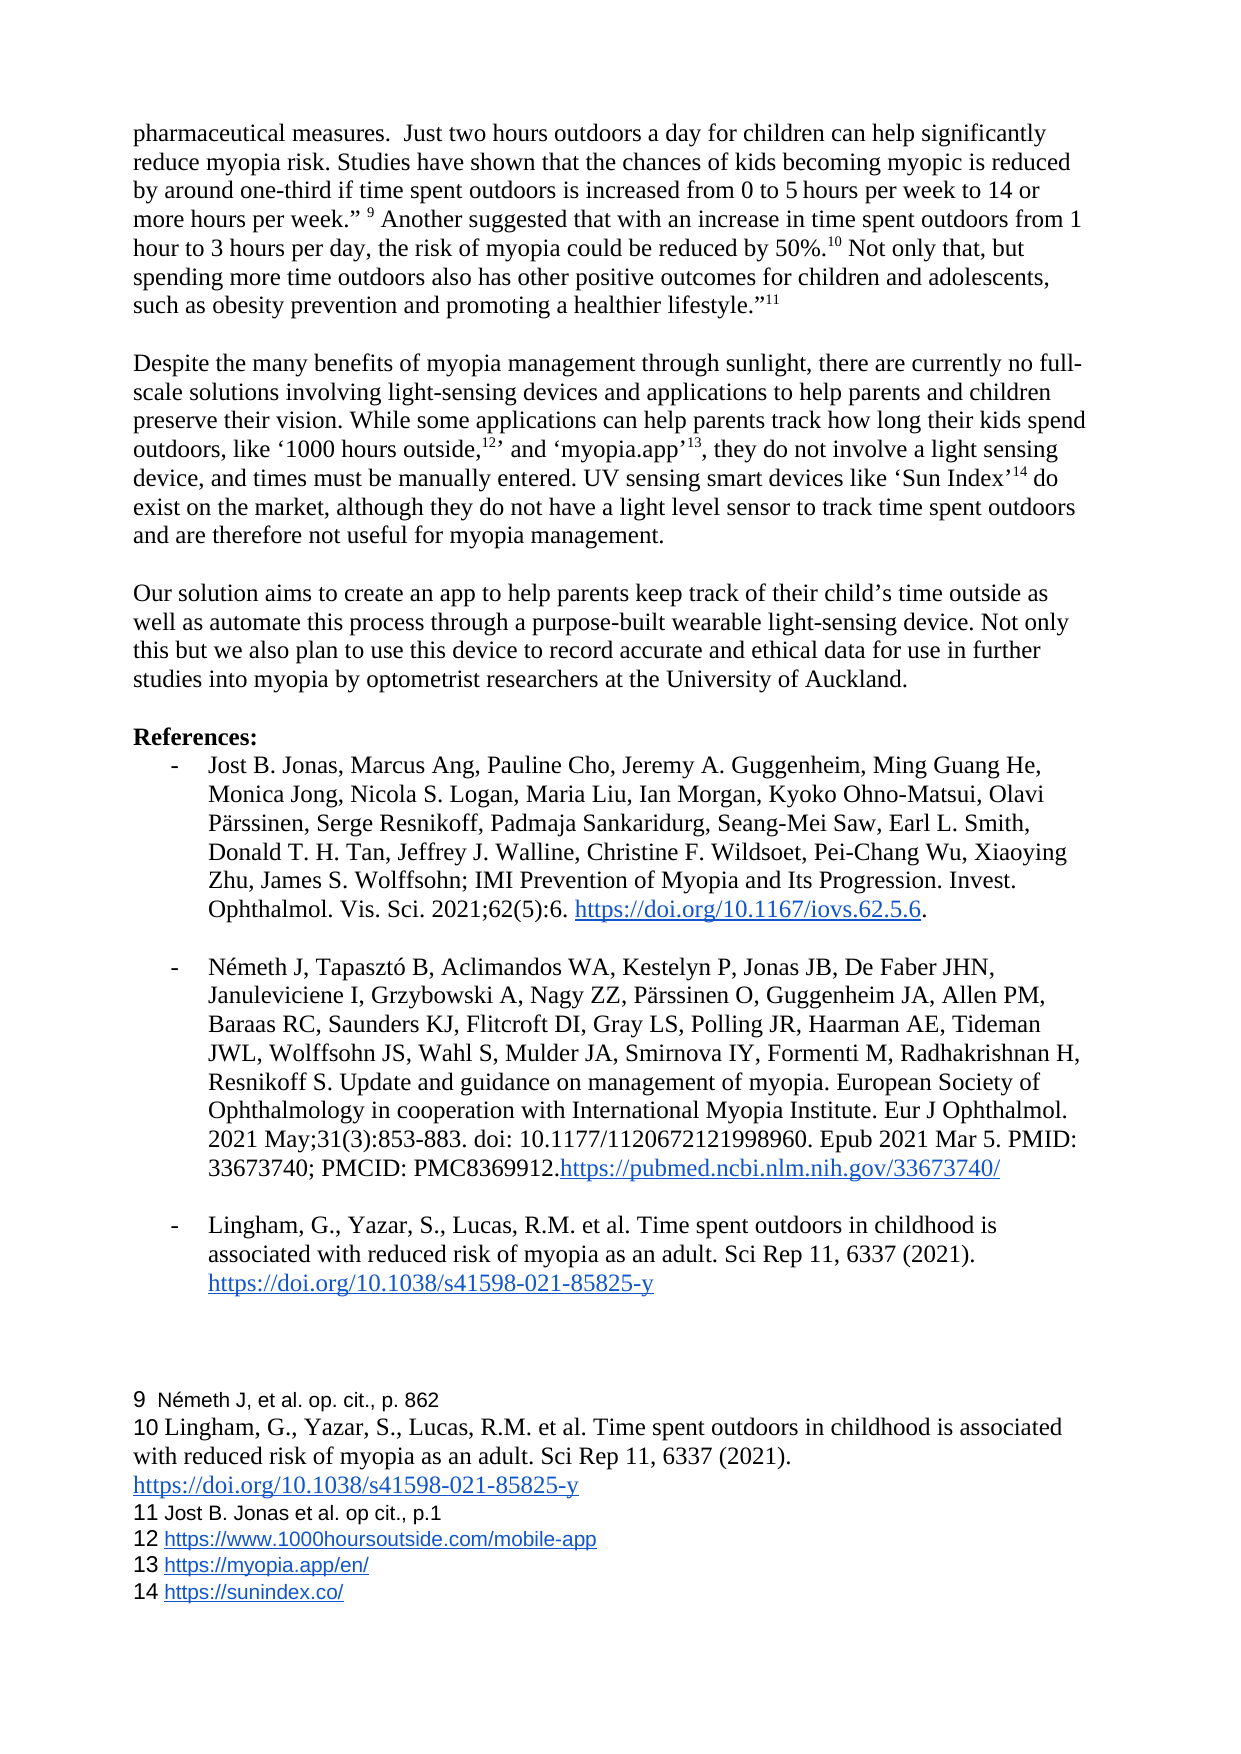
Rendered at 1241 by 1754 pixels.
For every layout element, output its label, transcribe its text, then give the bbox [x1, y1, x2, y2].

list Jost B. Jonas, Marcus Ang, Pauline Cho, Jeremy A. Guggenheim, Ming Guang He, Monica Jong, Nicola S. Logan, Maria Liu, Ian Morgan, Kyoko Ohno-Matsui, Olavi Pärssinen, Serge Resnikoff, Padmaja Sankaridurg, Seang-Mei Saw, Earl L. Smith, Donald T. H. Tan, Jeffrey J. Walline, Christine F. Wildsoet, Pei-Chang Wu, Xiaoying Zhu, James S. Wolffsohn; IMI Prevention of Myopia and Its Progression. Invest. Ophthalmol. Vis. Sci. 2021;62(5):6. https://doi.org/10.1167/iovs.62.5.6. [170, 751, 1090, 923]
list Lingham, G., Yazar, S., Lucas, R.M. et al. Time spent outdoors in childhood is associated with reduced risk of myopia as an adult. Sci Rep 11, 6337 (2021). https://doi.org/10.1038/s41598-021-85825-y [170, 1211, 1090, 1297]
list Németh J, Tapasztó B, Aclimandos WA, Kestelyn P, Jonas JB, De Faber JHN, Januleviciene I, Grzybowski A, Nagy ZZ, Pärssinen O, Guggenheim JA, Allen PM, Baraas RC, Saunders KJ, Flitcroft DI, Gray LS, Polling JR, Haarman AE, Tideman JWL, Wolffsohn JS, Wahl S, Mulder JA, Smirnova IY, Formenti M, Radhakrishnan H, Resnikoff S. Update and guidance on management of myopia. European Society of Ophthalmology in cooperation with International Myopia Institute. Eur J Ophthalmol. 2021 May;31(3):853-883. doi: 10.1177/1120672121998960. Epub 2021 Mar 5. PMID: 33673740; PMCID: PMC8369912.https://pubmed.ncbi.nlm.nih.gov/33673740/ [170, 952, 1090, 1182]
text References: [133, 722, 1090, 751]
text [133, 118, 1090, 319]
text Despite the many benefits of myopia management through sunlight, there are currently no full-scale solutions involving light-sensing devices and applications to help parents and children preserve their vision. While some applications can help parents track how long their kids spend outdoors, like ‘1000 hours outside,’ and ‘myopia.app’, they do not involve a light sensing device, and times must be manually entered. UV sensing smart devices like ‘Sun Index’ do exist on the market, although they do not have a light level sensor to track time spent outdoors and are therefore not useful for myopia management. [133, 348, 1090, 549]
text Our solution aims to create an app to help parents keep track of their child’s time outside as well as automate this process through a purpose-built wearable light-sensing device. Not only this but we also plan to use this device to record accurate and ethical data for use in further studies into myopia by optometrist researchers at the University of Auckland. [133, 578, 1090, 693]
